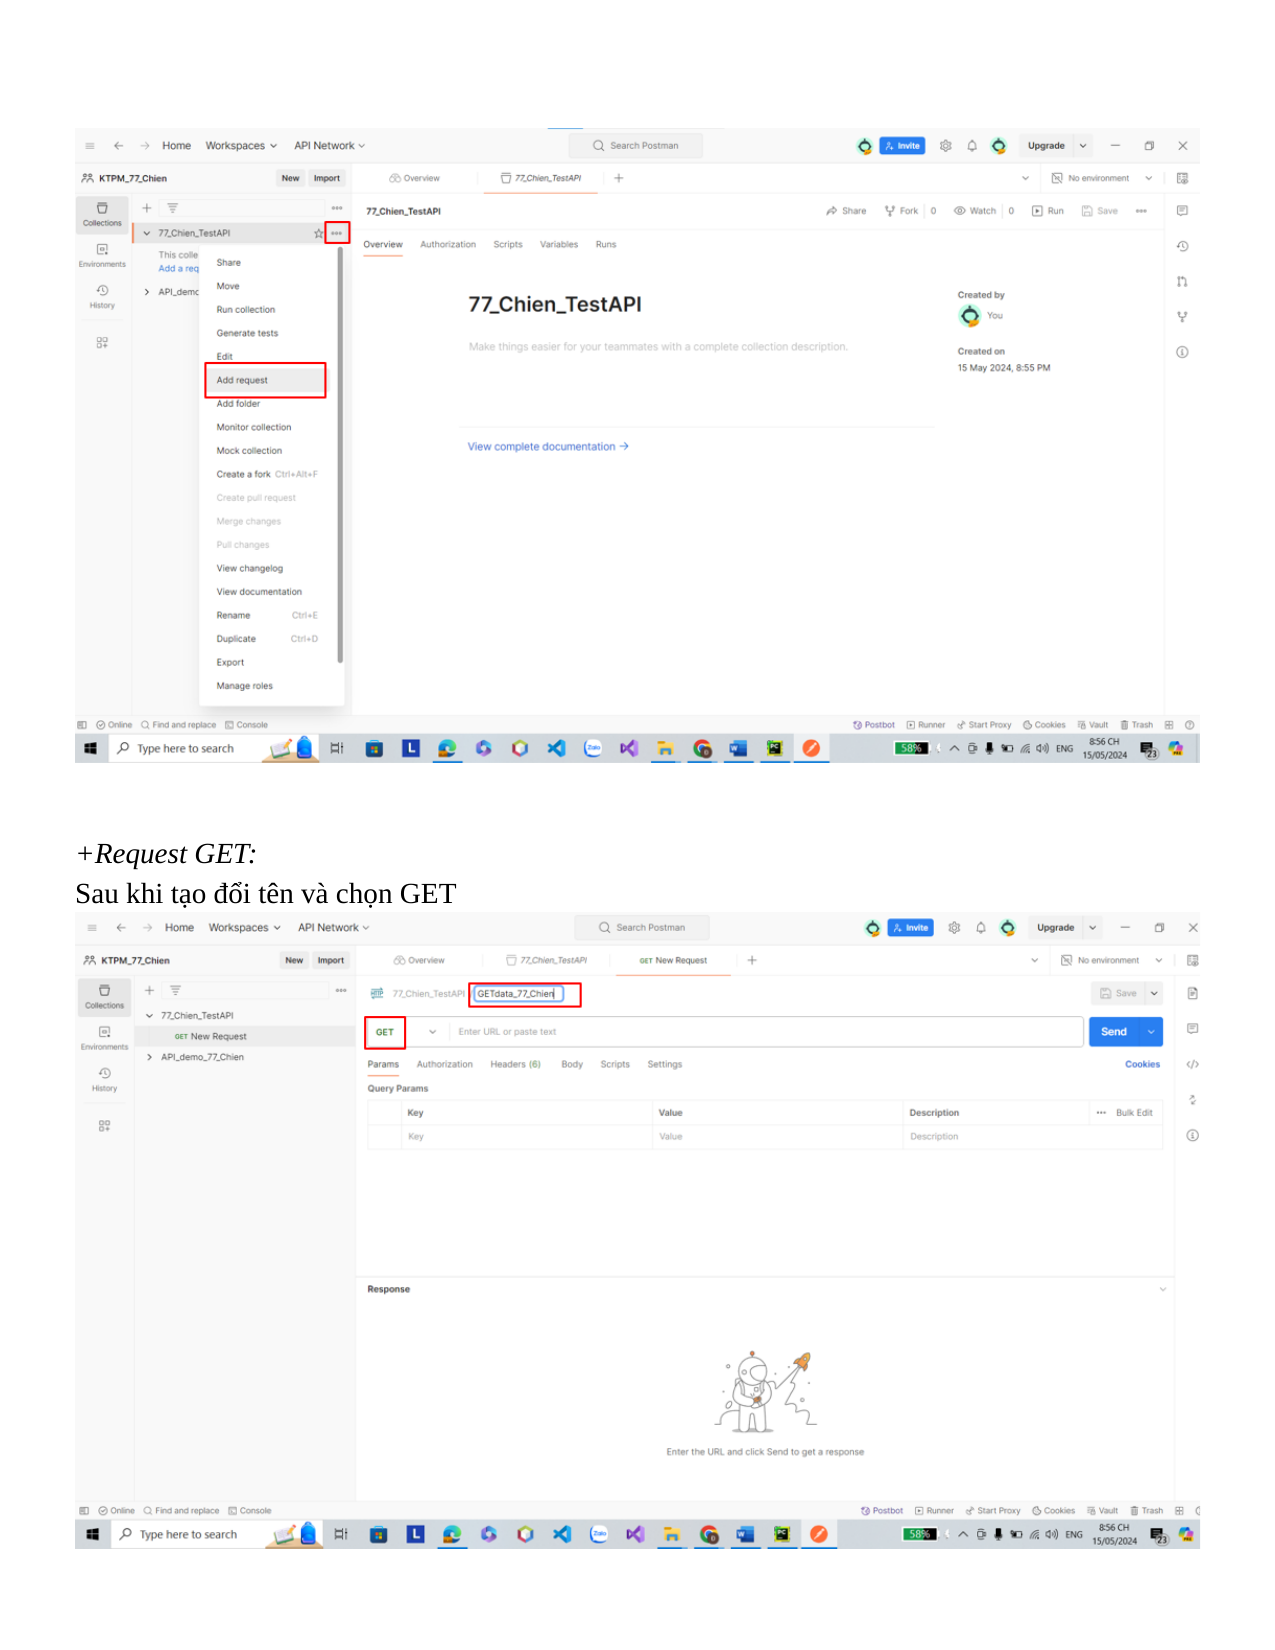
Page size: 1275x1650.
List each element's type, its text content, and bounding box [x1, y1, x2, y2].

subtitle +Request GET: [75, 836, 1200, 869]
picture [75, 126, 1200, 764]
picture [75, 912, 1200, 1549]
text Sau khi tạo đổi tên và chọn GET [75, 876, 1200, 912]
